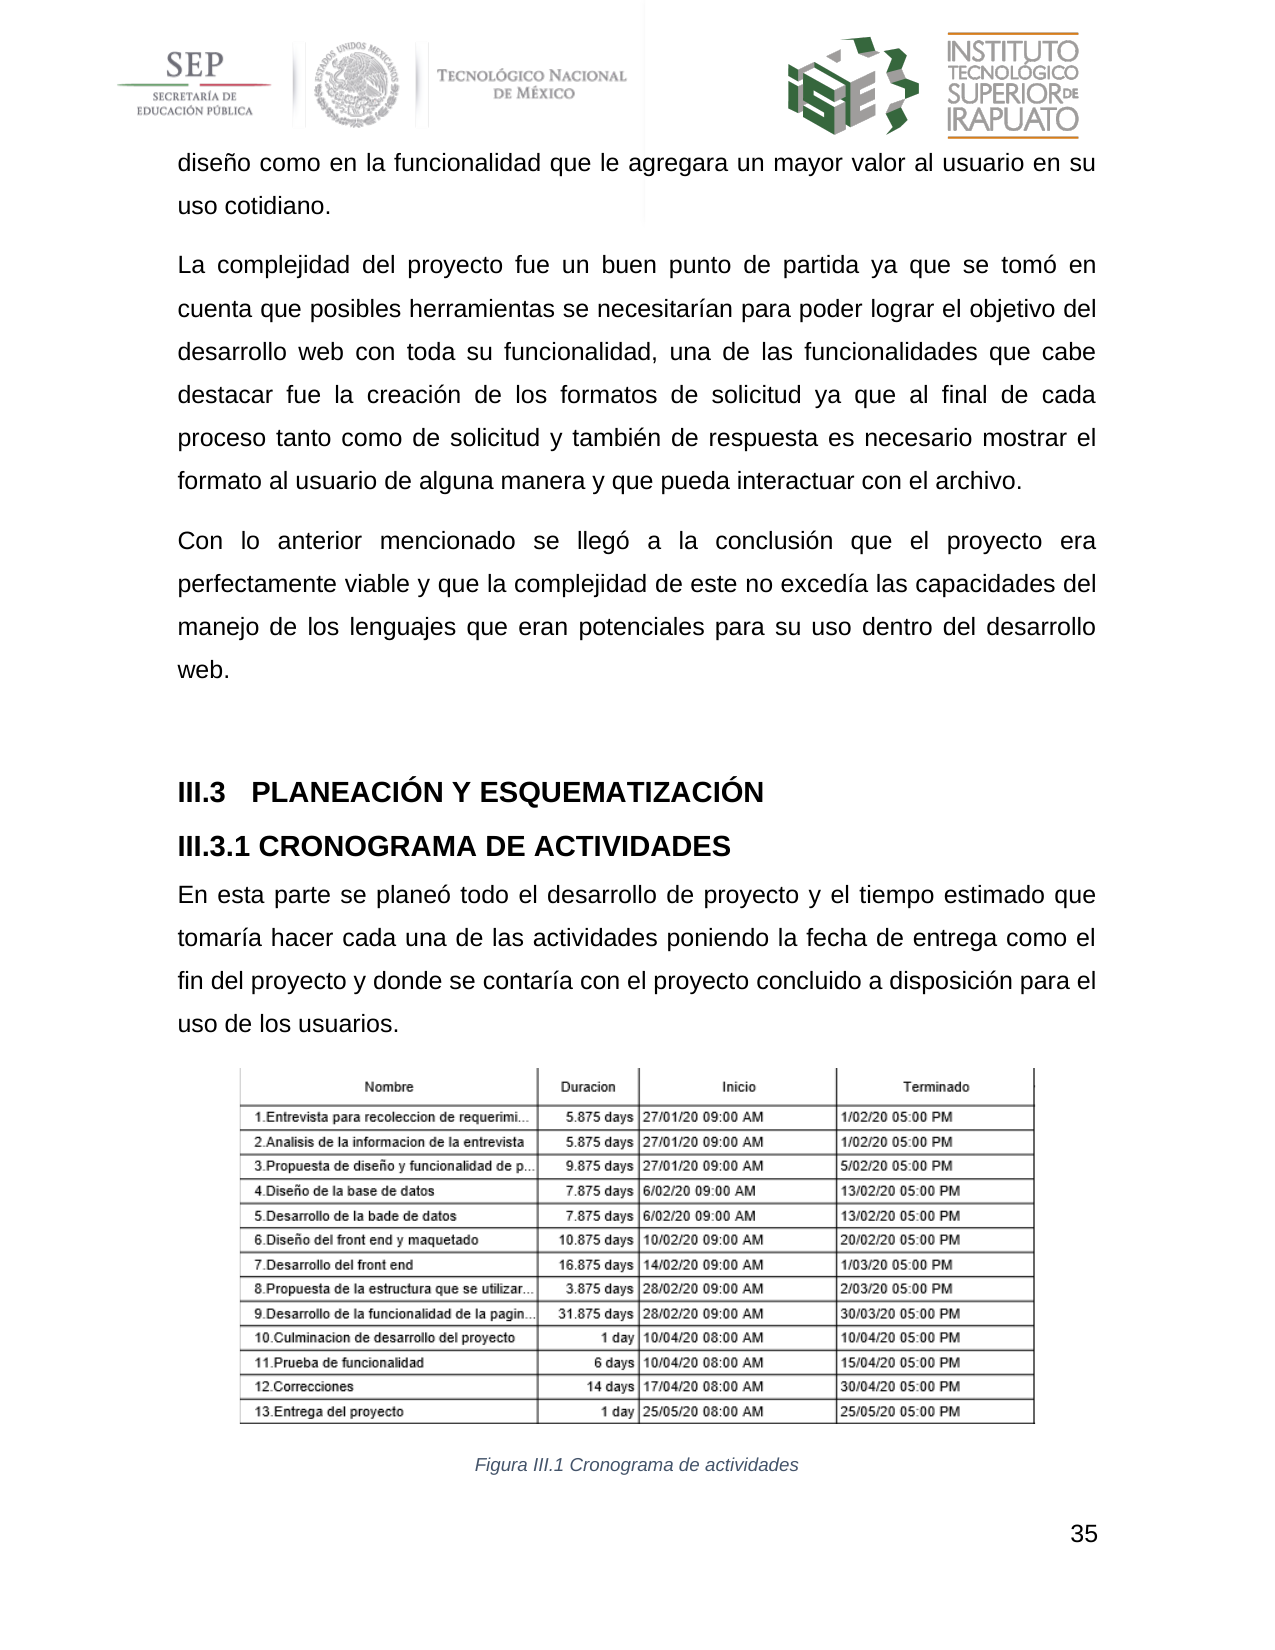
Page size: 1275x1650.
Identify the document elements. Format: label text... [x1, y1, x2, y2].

subtitle CRONOGRAMA DE ACTIVIDADES [177, 829, 1098, 863]
subtitle PLANEACIÓN Y ESQUEMATIZACIÓN [177, 775, 1098, 808]
text La complejidad del proyecto fue un buen punto de partida ya que se tomó en cuenta que posibles herramientas se necesitarían para poder lograr el objetivo del desarrollo web con toda su funcionalidad, una de las funcionalidades que cabe destacar fue la creación de los formatos de solicitud ya que al final de cada proceso tanto como de solicitud y también de respuesta es necesario mostrar el formato al usuario de alguna manera y que pueda interactuar con el archivo. [177, 251, 1098, 495]
text Con lo anterior mencionado se llegó a la conclusión que el proyecto era perfectamente viable y que la complejidad de este no excedía las capacidades del manejo de los lenguajes que eran potenciales para su uso dentro del desarrollo web. [177, 526, 1098, 684]
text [177, 148, 1098, 219]
text Figura III.1 Cronograma de actividades [177, 1454, 1098, 1476]
picture [90, 0, 646, 236]
text En esta parte se planeó todo el desarrollo de proyecto y el tiempo estimado que tomaría hacer cada una de las actividades poniendo la fecha de entrega como el fin del proyecto y donde se contaría con el proyecto concluido a disposición para el uso de los usuarios. [177, 880, 1098, 1038]
picture [770, 0, 1214, 236]
